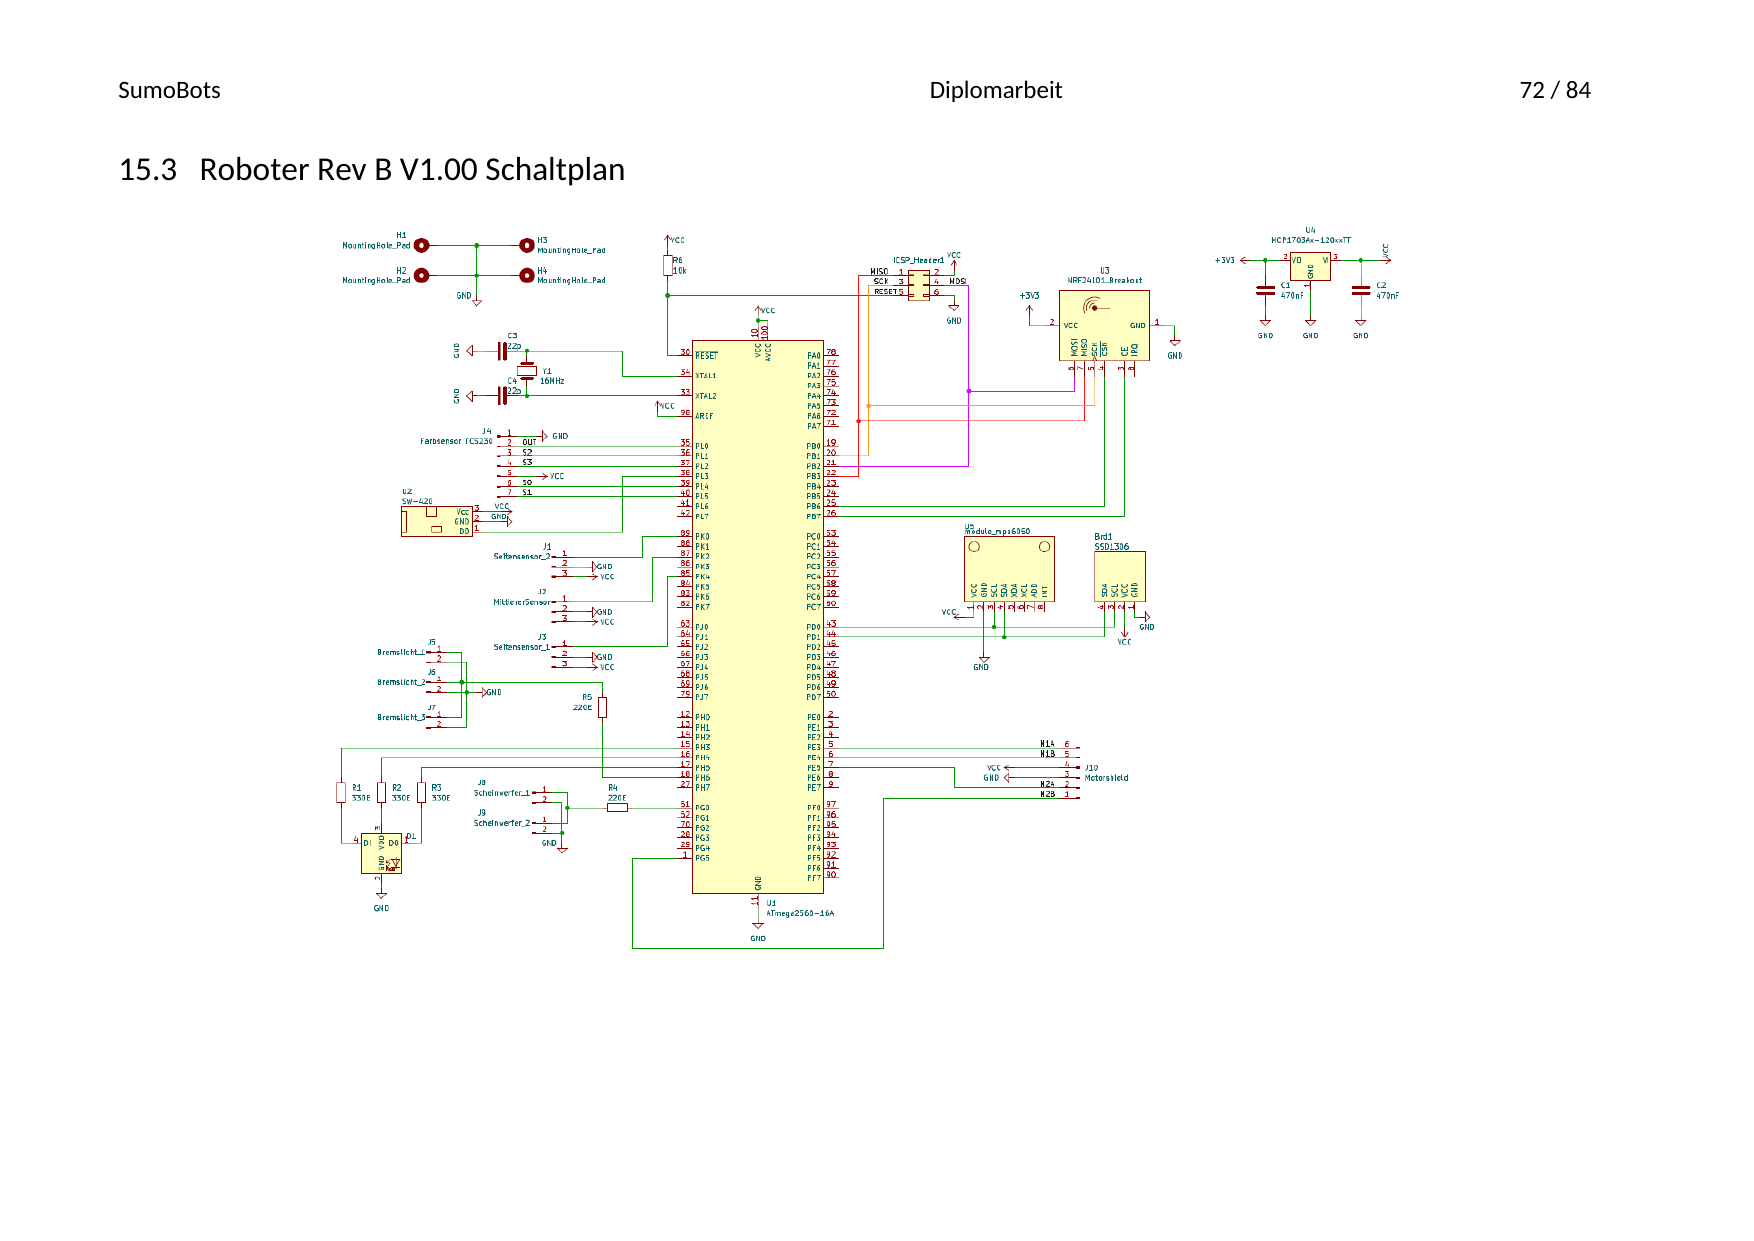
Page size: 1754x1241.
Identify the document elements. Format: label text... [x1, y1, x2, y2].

picture [302, 188, 1422, 964]
subtitle Roboter Rev B V1.00 Schaltplan [118, 148, 1606, 188]
